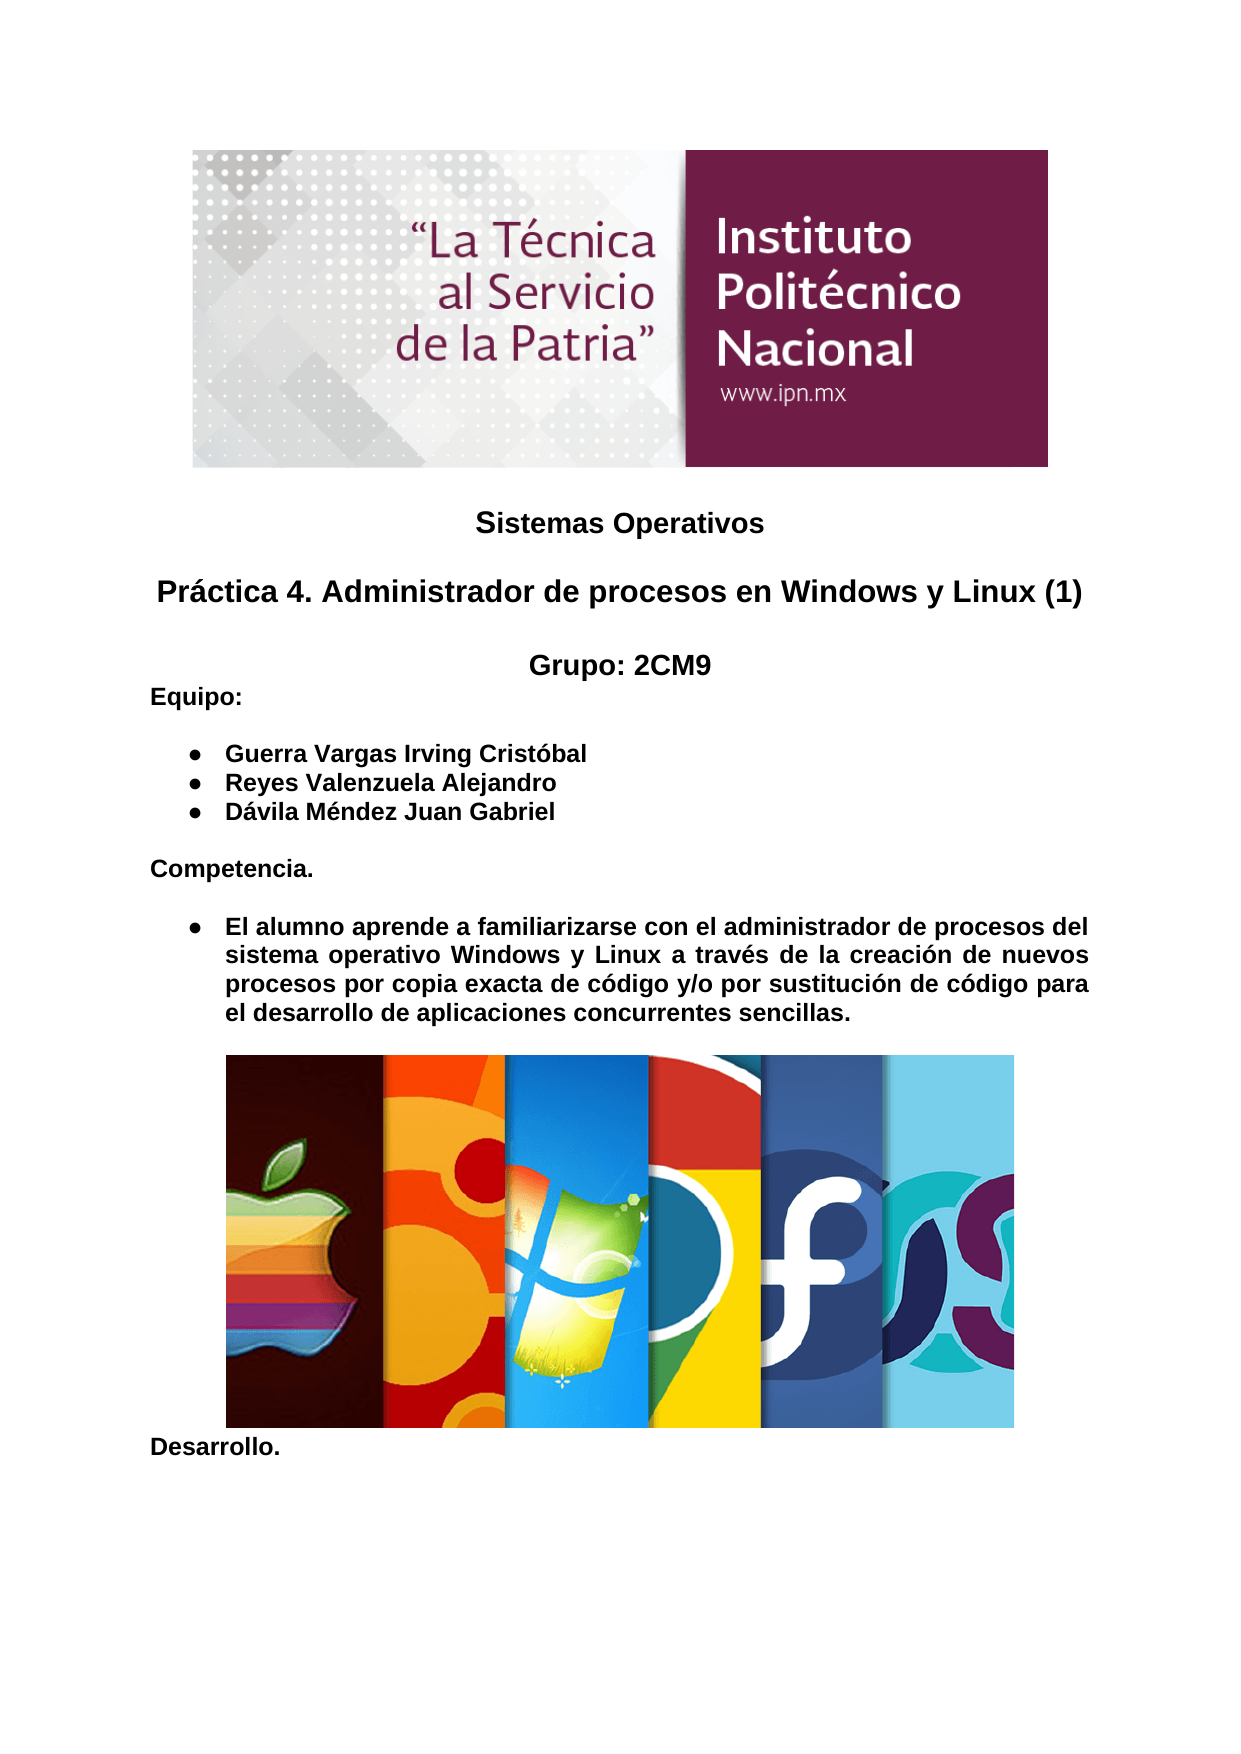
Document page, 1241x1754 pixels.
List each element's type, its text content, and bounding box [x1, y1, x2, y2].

text Práctica 4. Administrador de procesos en Windows y Linux (1) [150, 573, 1090, 609]
picture [226, 1055, 1015, 1428]
list El alumno aprende a familiarizarse con el administrador de procesos del sistema operativo Windows y Linux a través de la creación de nuevos procesos por copia exacta de código y/o por sustitución de código para el desarrollo de aplicaciones concurrentes sencillas. [187, 912, 1090, 1027]
text Desarrollo. [150, 1432, 1090, 1461]
list Guerra Vargas Irving Cristóbal [187, 739, 1090, 768]
list Dávila Méndez Juan Gabriel [187, 797, 1090, 825]
picture [192, 150, 1048, 468]
text Equipo: [150, 682, 1090, 710]
text Grupo: 2CM9 [150, 648, 1090, 682]
text Sistemas Operativos [150, 504, 1090, 540]
text Competencia. [150, 854, 1090, 883]
list Reyes Valenzuela Alejandro [187, 768, 1090, 797]
